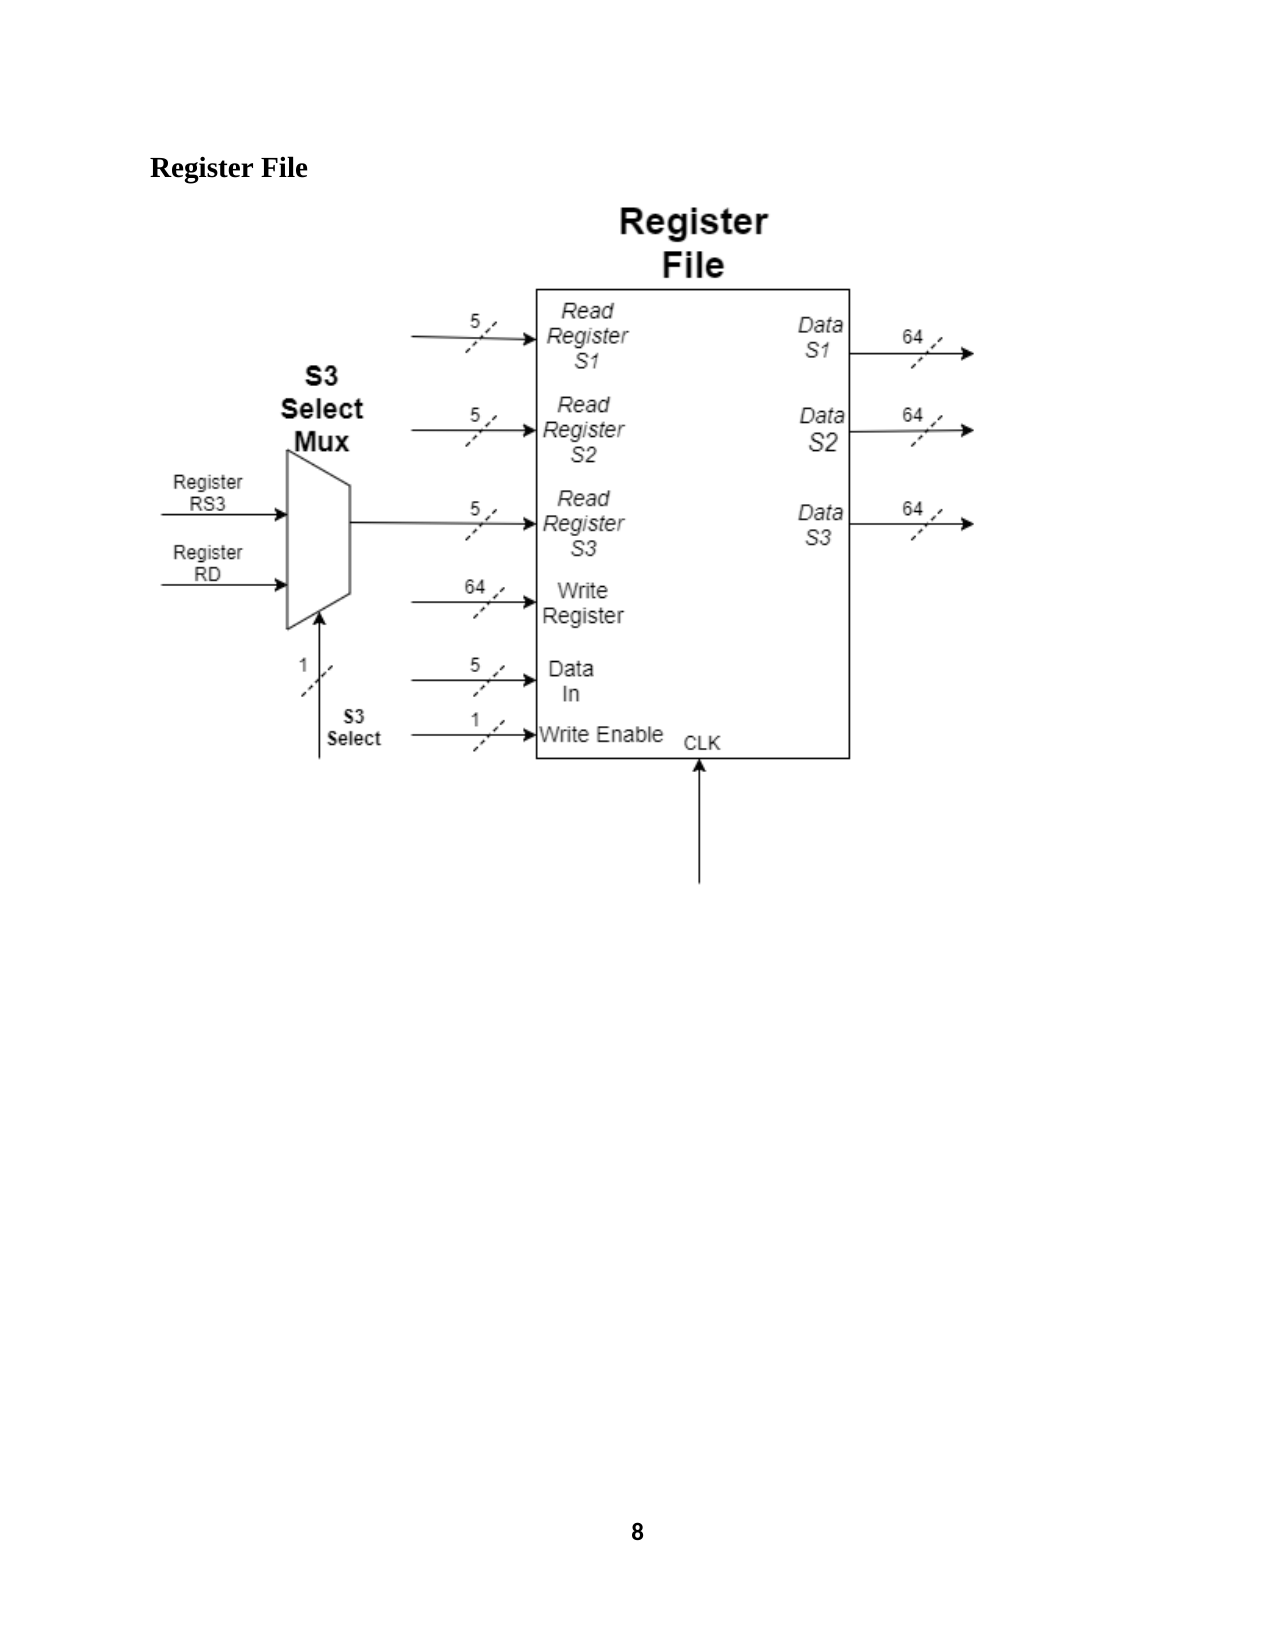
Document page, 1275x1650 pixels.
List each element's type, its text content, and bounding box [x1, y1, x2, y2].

picture [150, 200, 988, 897]
text Register File [150, 150, 1125, 183]
